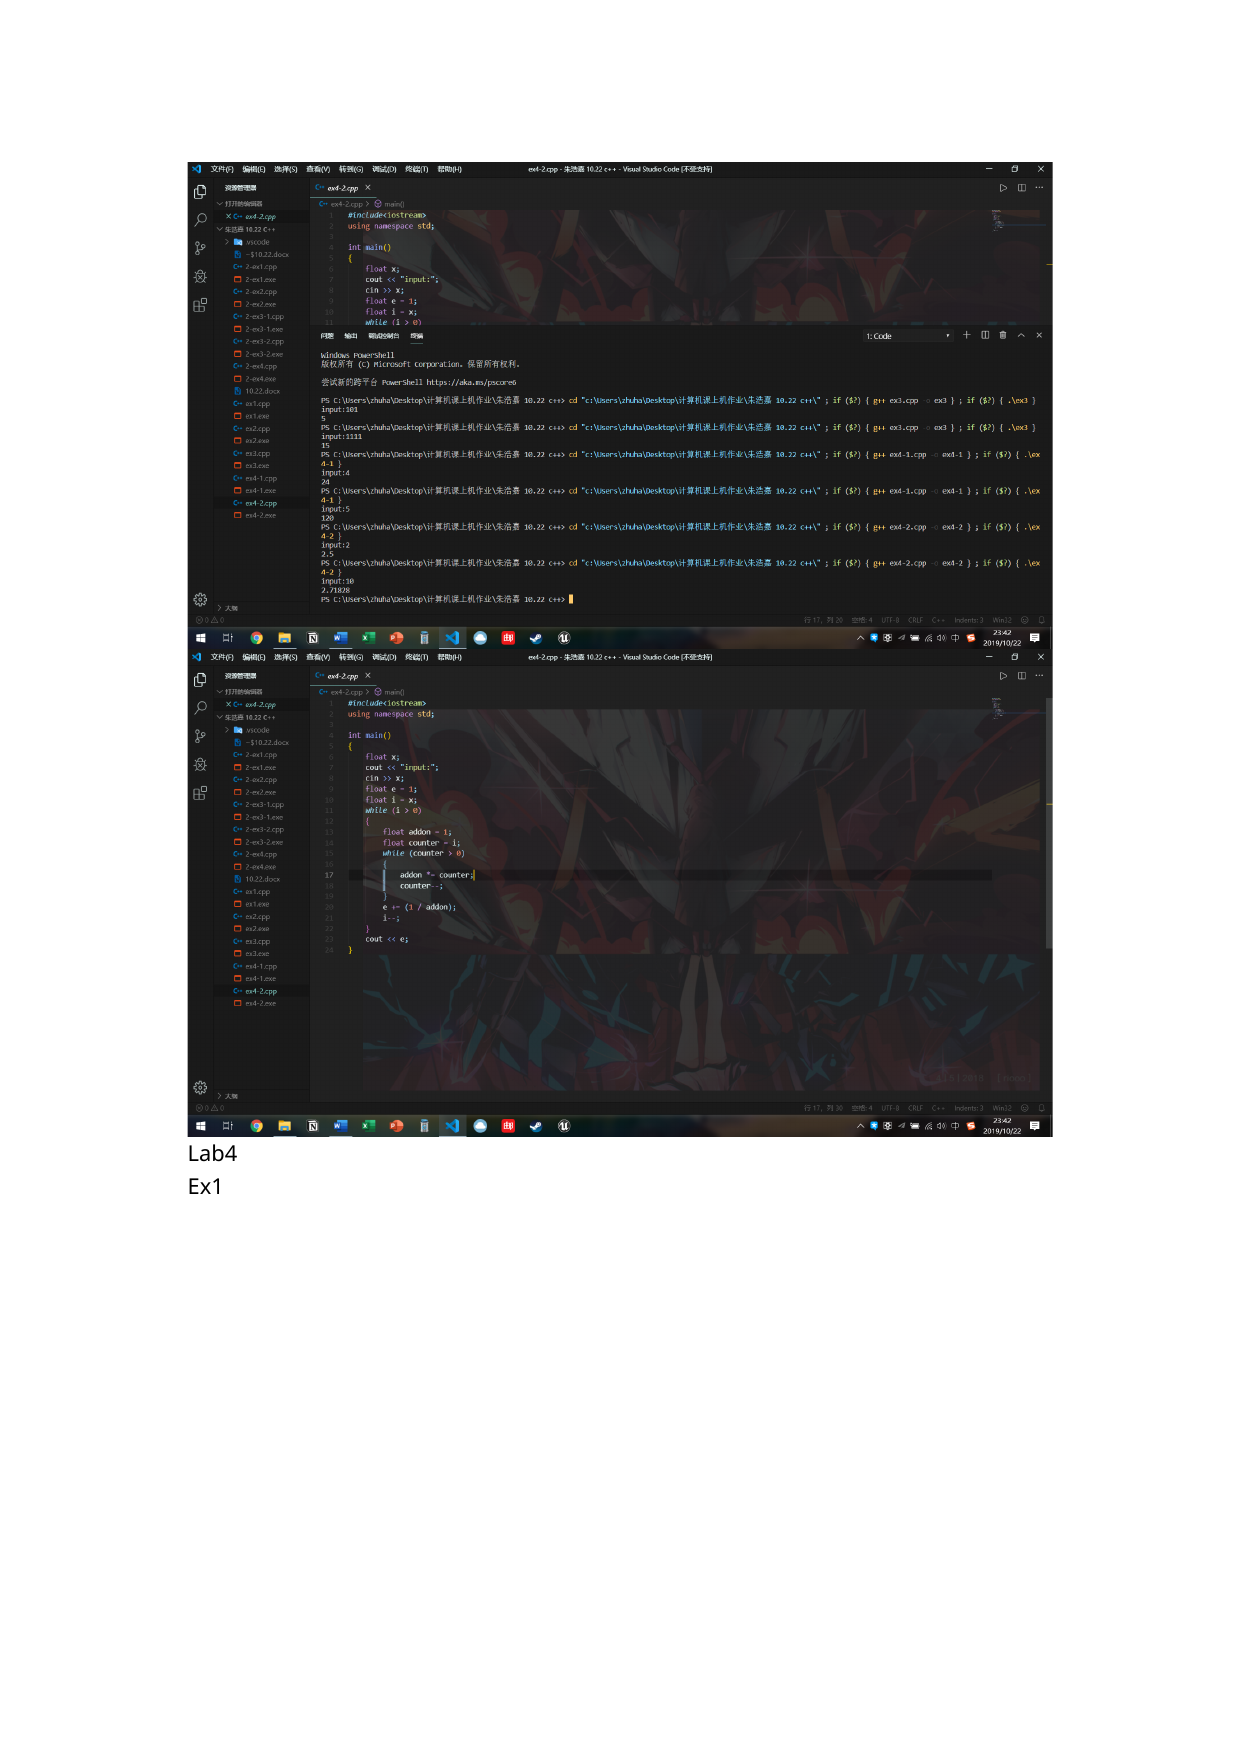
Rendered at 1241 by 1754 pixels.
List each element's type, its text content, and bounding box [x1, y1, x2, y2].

text Ex1 [187, 1169, 1053, 1202]
text Lab4 [187, 1137, 1053, 1169]
picture [187, 162, 1053, 1137]
